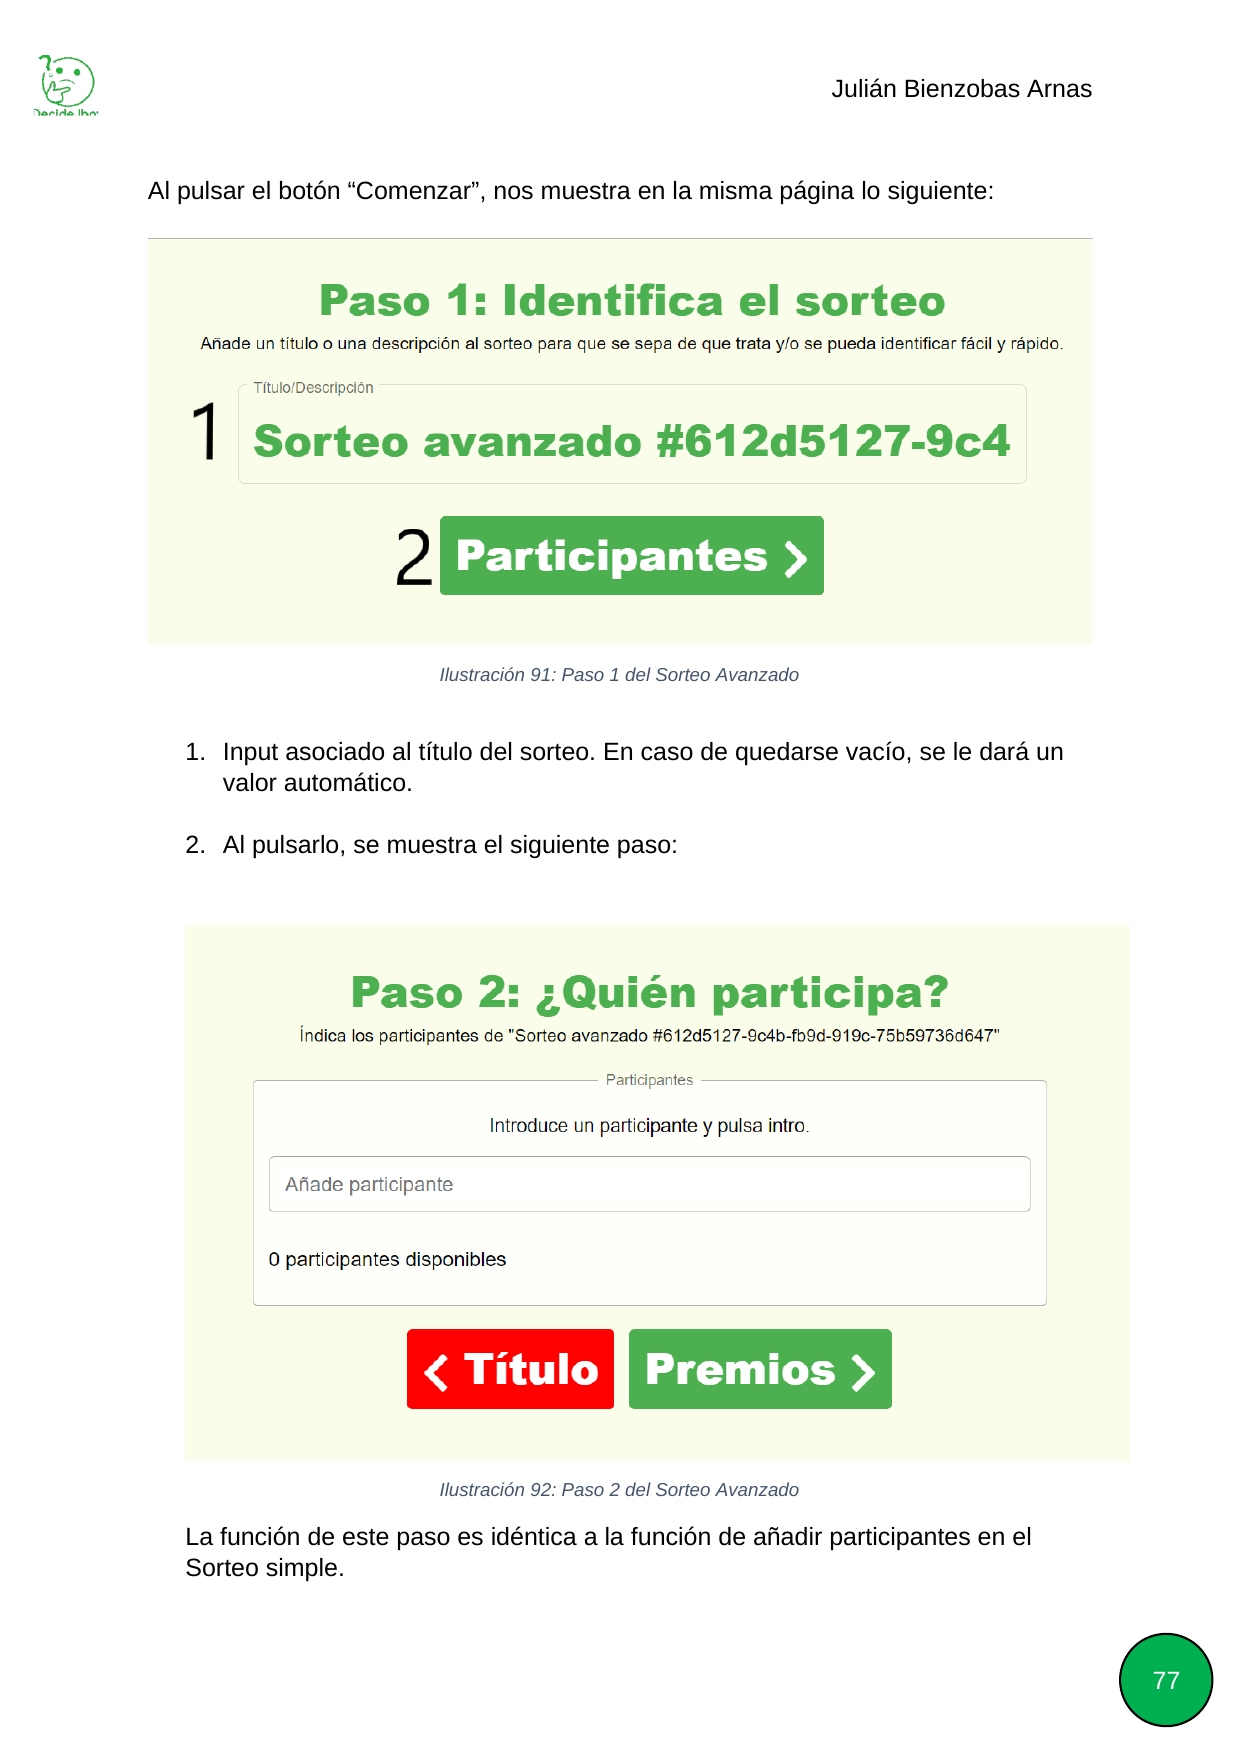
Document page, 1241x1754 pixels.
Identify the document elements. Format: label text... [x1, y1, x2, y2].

list Input asociado al título del sorteo. En caso de quedarse vacío, se le dará un valor automático. [185, 737, 1092, 797]
text Ilustración 92: Paso 2 del Sorteo Avanzado [148, 1479, 1092, 1501]
picture [32, 55, 99, 114]
list Al pulsarlo, se muestra el siguiente paso: [185, 830, 1092, 859]
picture [147, 238, 1093, 645]
text Ilustración 91: Paso 1 del Sorteo Avanzado [148, 663, 1092, 685]
picture [185, 925, 1130, 1461]
list Al pulsar el botón “Comenzar”, nos muestra en la misma página lo siguiente: [148, 176, 1092, 205]
text La función de este paso es idéntica a la función de añadir participantes en el Sorteo simple. [185, 1522, 1092, 1581]
